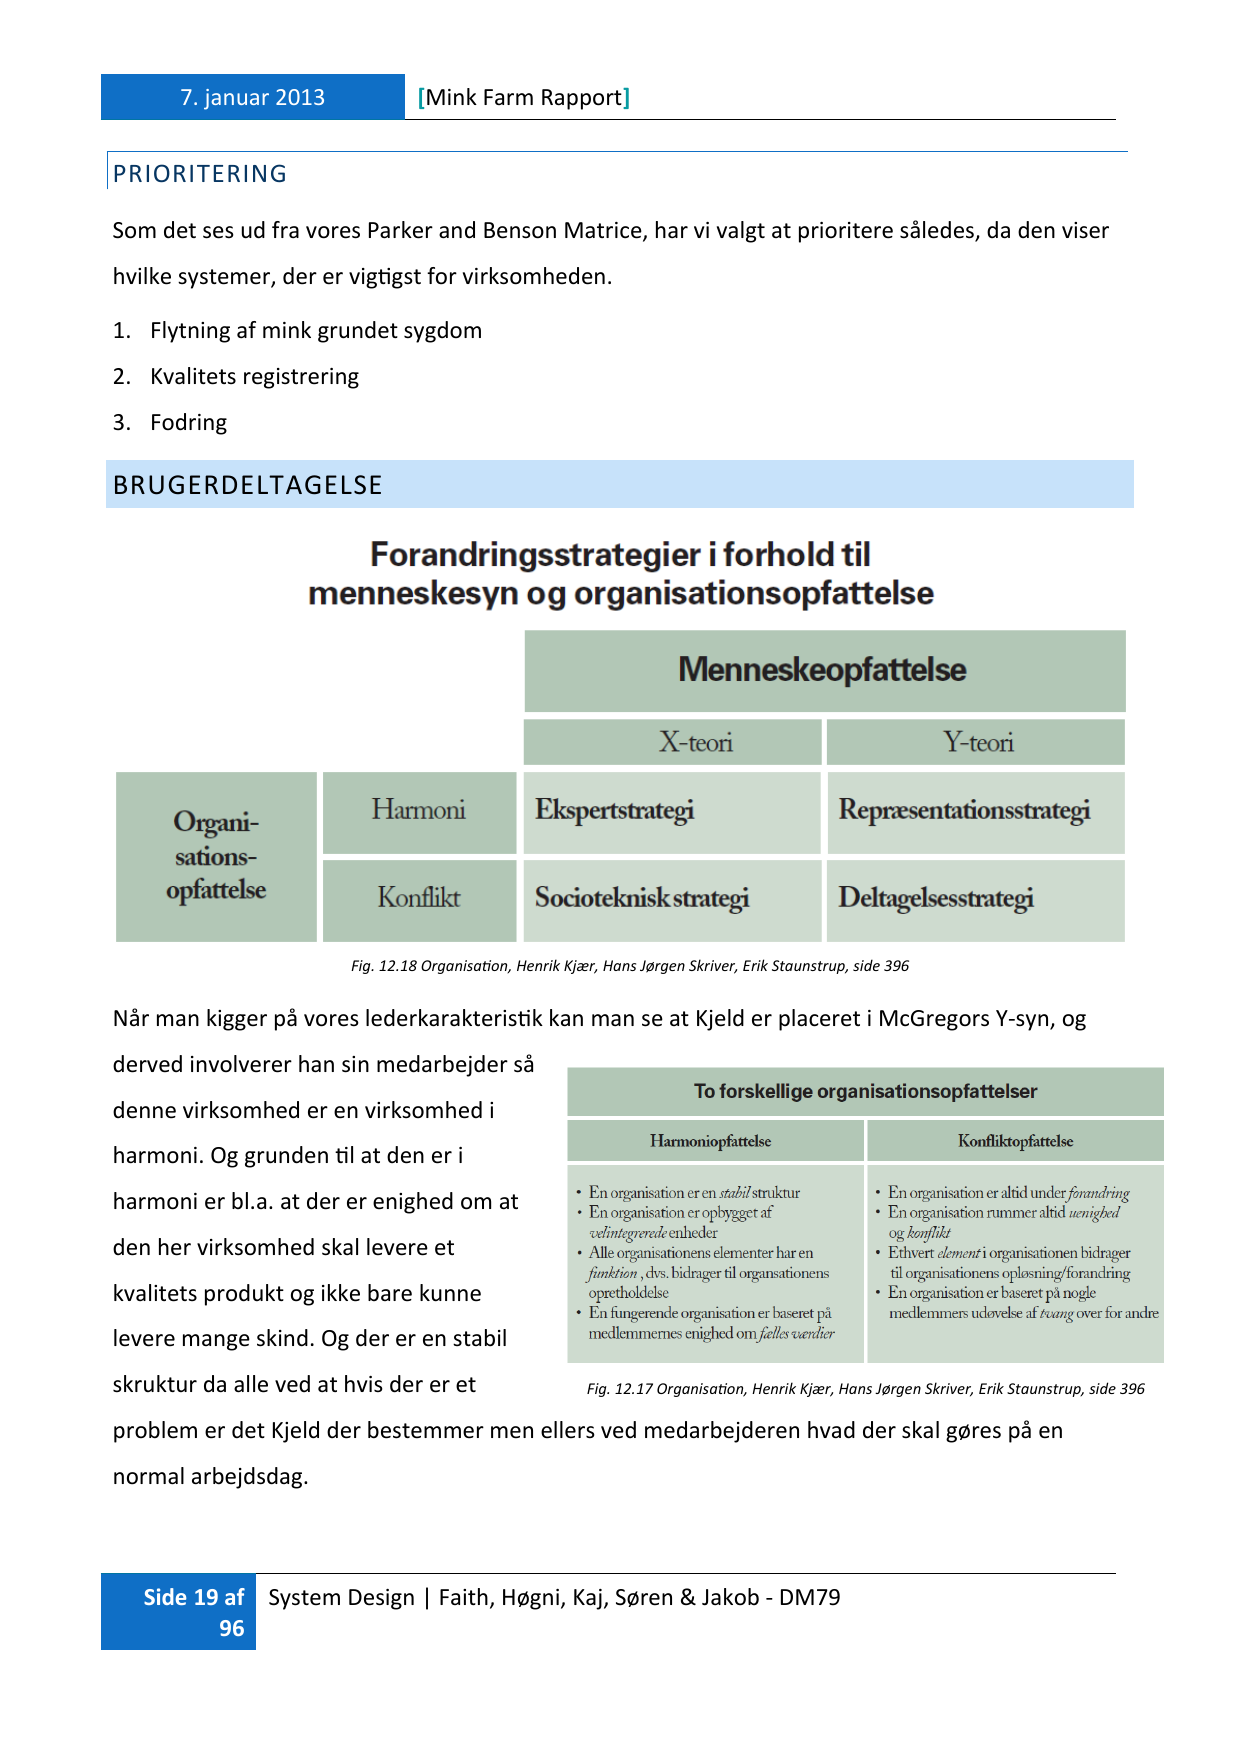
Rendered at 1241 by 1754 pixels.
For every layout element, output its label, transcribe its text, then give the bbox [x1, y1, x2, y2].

list Fodring [112, 406, 1128, 436]
subtitle Prioritering [108, 152, 1128, 189]
list Kvalitets registrering [112, 360, 1128, 390]
picture [112, 534, 1128, 944]
list Flytning af mink grundet sygdom [112, 314, 1128, 345]
picture [564, 1064, 1166, 1365]
subtitle Brugerdeltagelse [113, 466, 1128, 502]
text Som det ses ud fra vores Parker and Benson Matrice, har vi valgt at prioritere således, da den viser hvilke systemer, der er vigtigst for virksomheden. [112, 214, 1128, 291]
